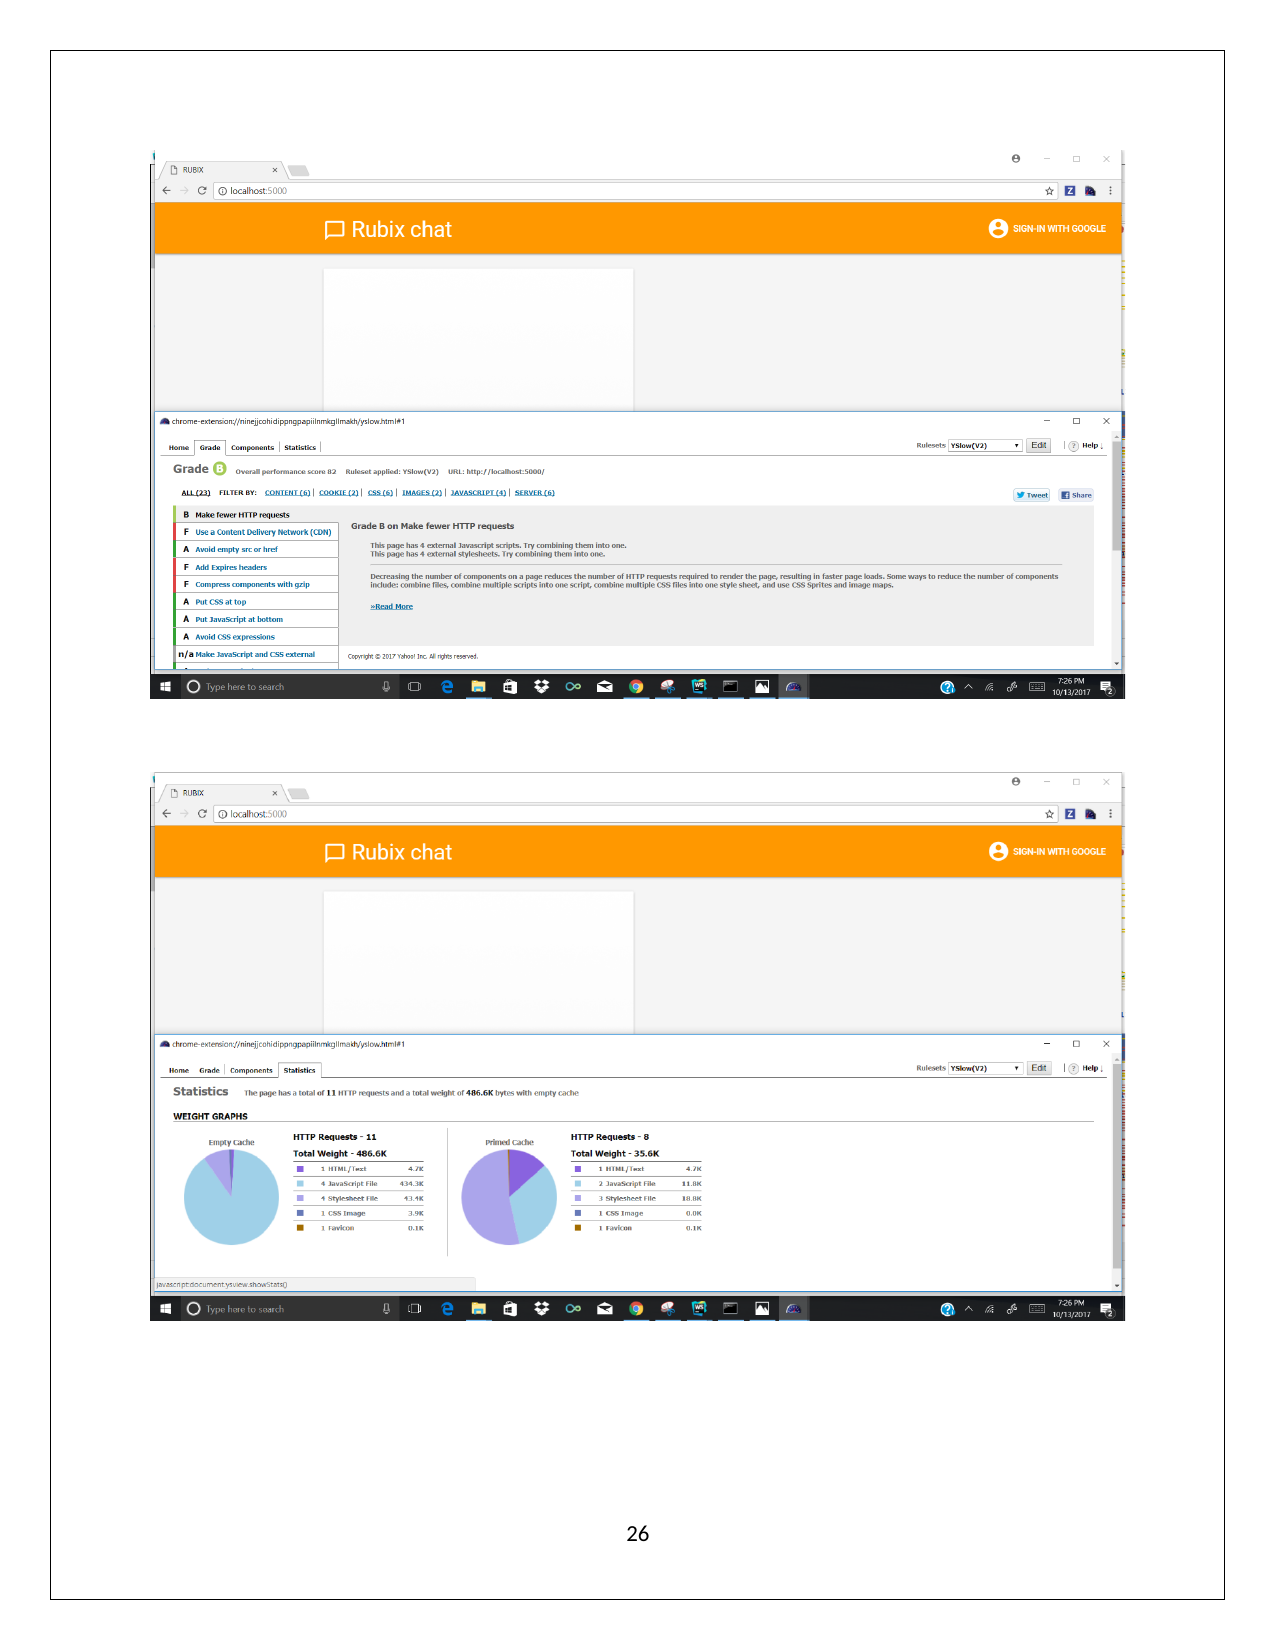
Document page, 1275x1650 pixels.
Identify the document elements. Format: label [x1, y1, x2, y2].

picture [150, 772, 1125, 1321]
picture [150, 150, 1125, 699]
